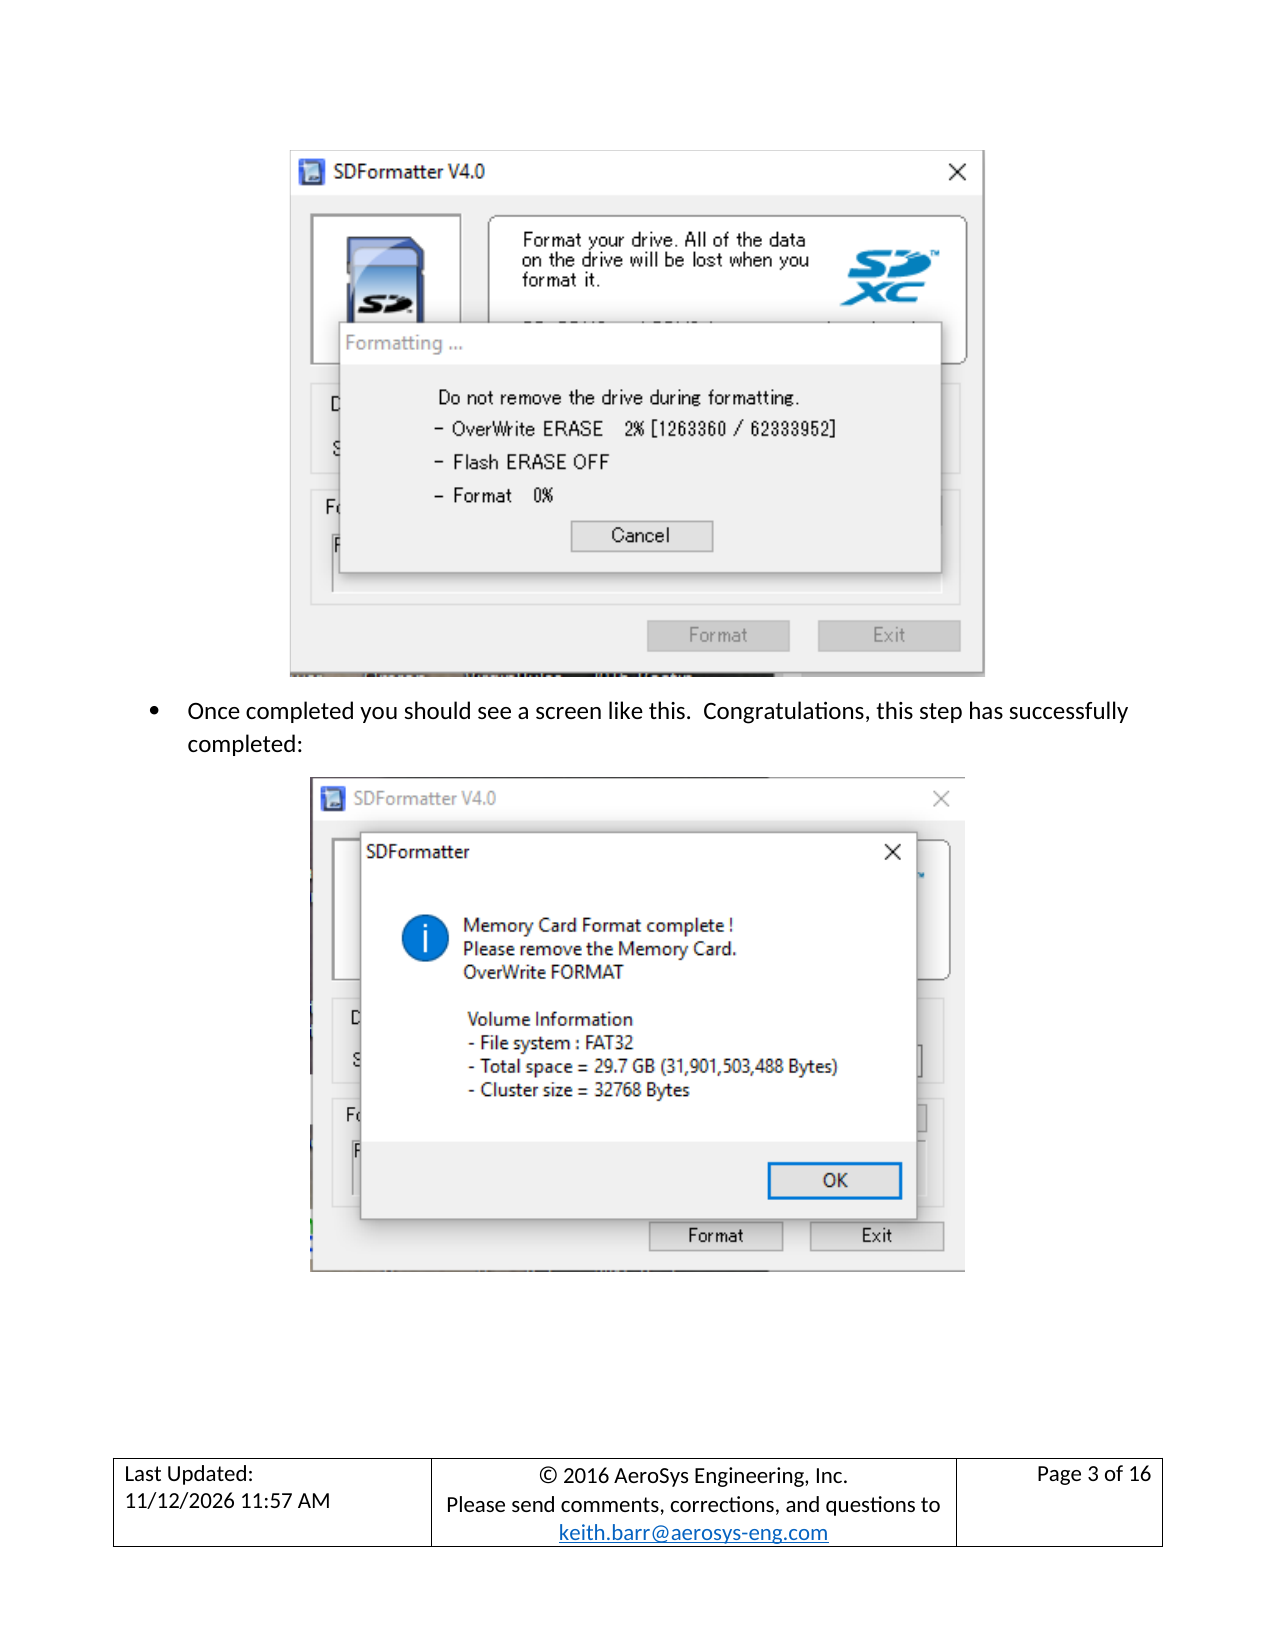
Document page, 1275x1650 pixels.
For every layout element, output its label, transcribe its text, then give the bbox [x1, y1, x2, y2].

list Once completed you should see a screen like this. Congratulations, this step has successfully completed: [150, 695, 1162, 759]
picture [289, 150, 986, 677]
picture [310, 777, 965, 1272]
